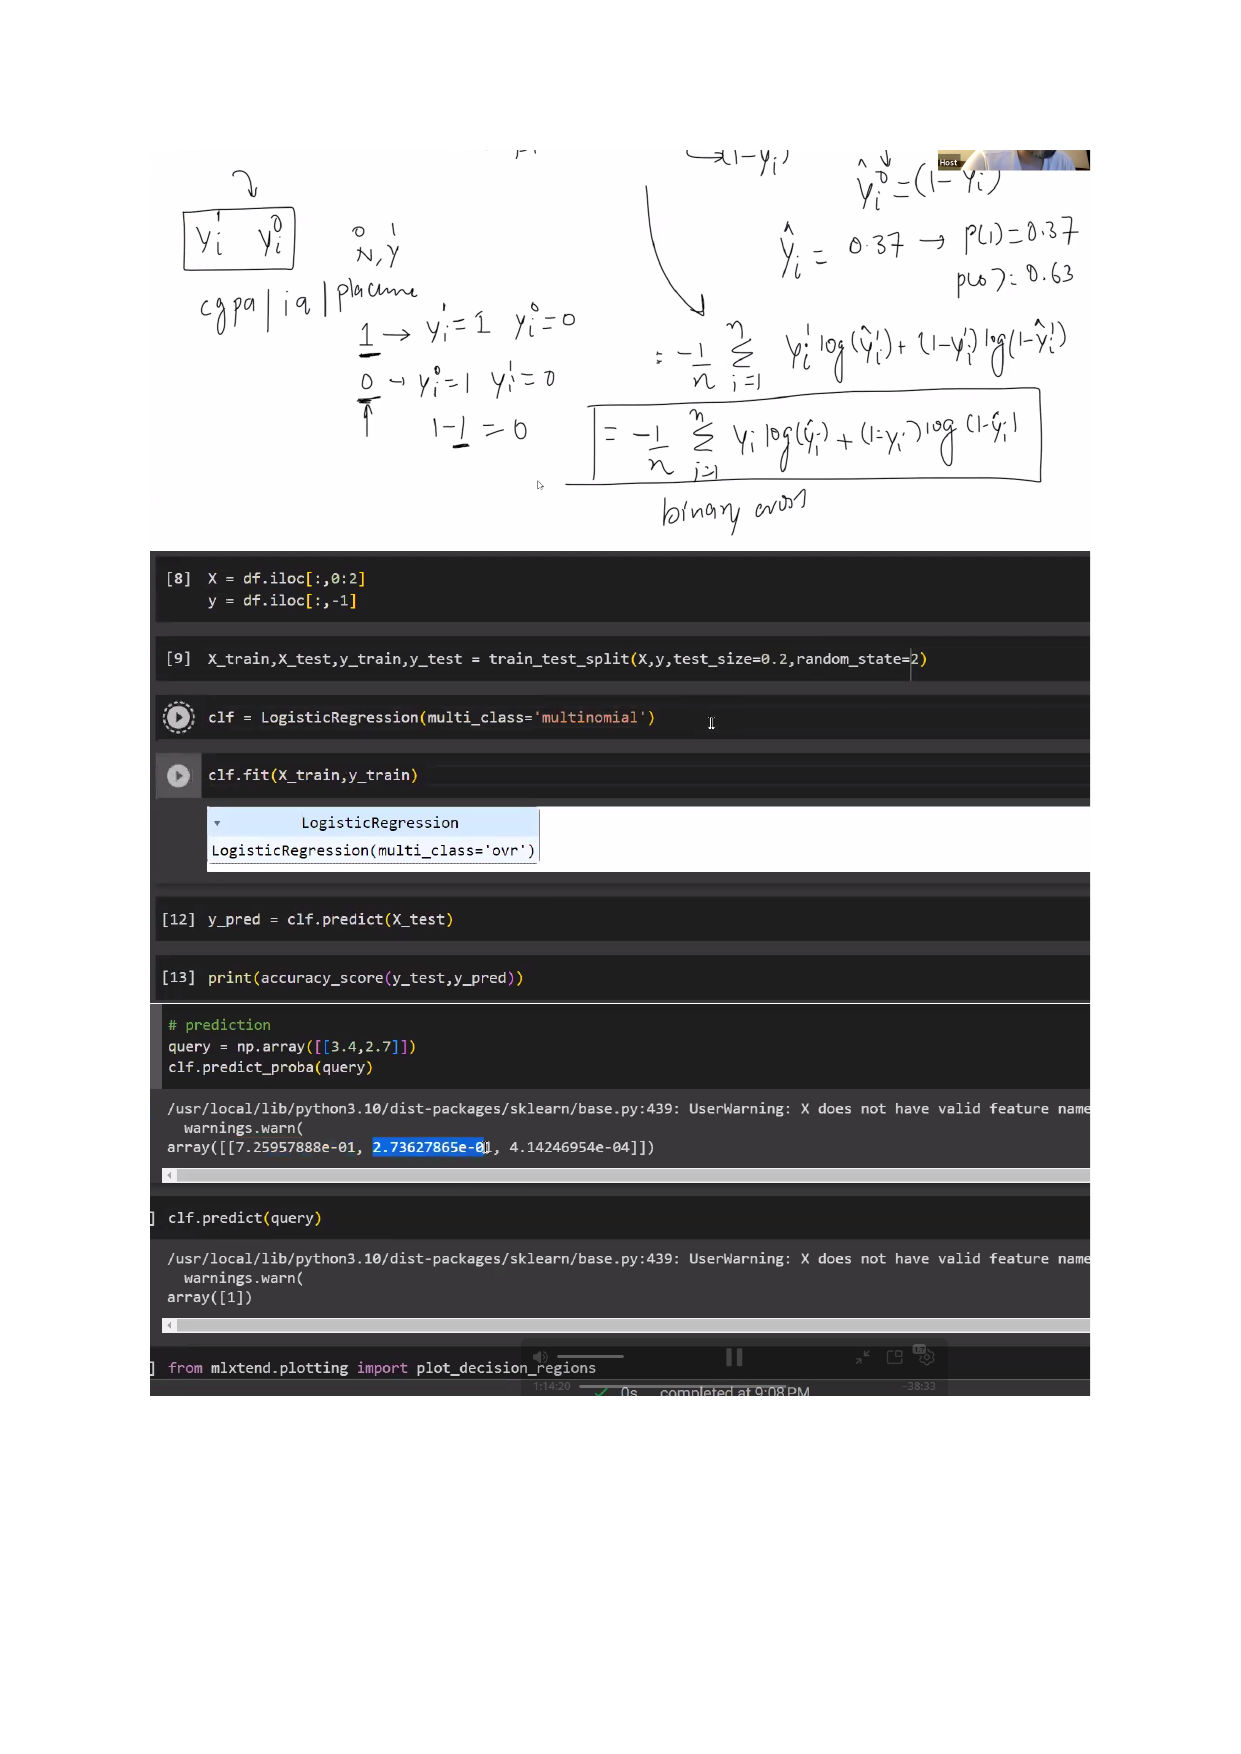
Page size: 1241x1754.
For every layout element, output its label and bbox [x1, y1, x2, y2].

picture [150, 150, 1091, 550]
picture [150, 551, 1091, 1003]
picture [150, 1004, 1091, 1396]
